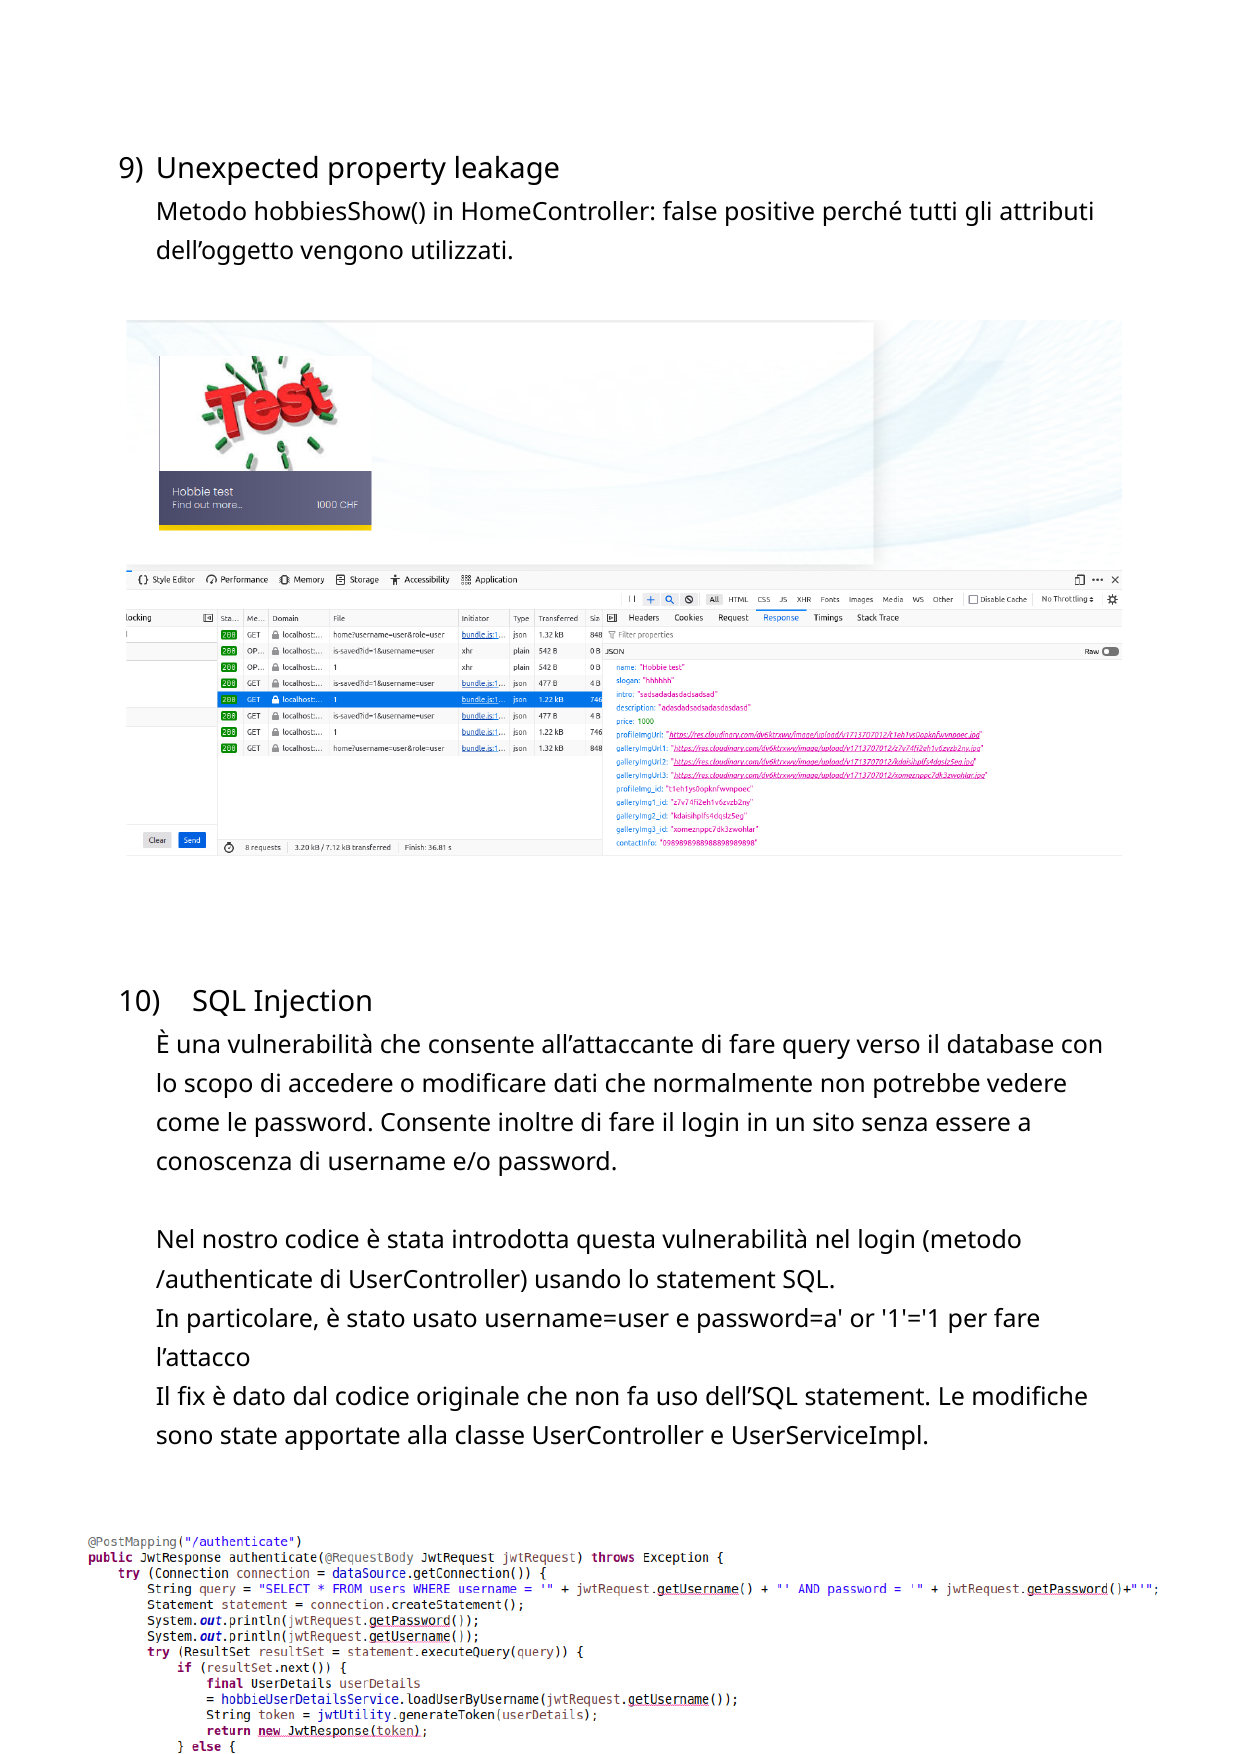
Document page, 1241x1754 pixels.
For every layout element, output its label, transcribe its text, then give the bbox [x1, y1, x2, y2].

list SQL Injection [118, 981, 1122, 1020]
list Nel nostro codice è stata introdotta questa vulnerabilità nel login (metodo /authenticate di UserController) usando lo statement SQL. [156, 1222, 1122, 1295]
picture [126, 320, 1123, 856]
picture [60, 1529, 1180, 1754]
list In particolare, è stato usato username=user e password=a' or '1'='1 per fare l’attacco [156, 1301, 1122, 1374]
list Unexpected property leakage [118, 148, 1122, 187]
list Il fix è dato dal codice originale che non fa uso dell’SQL statement. Le modifiche sono state apportate alla classe UserController e UserServiceImpl. [156, 1379, 1122, 1452]
list Metodo hobbiesShow() in HomeController: false positive perché tutti gli attributi dell’oggetto vengono utilizzati. [156, 193, 1122, 266]
list È una vulnerabilità che consente all’attaccante di fare query verso il database con lo scopo di accedere o modificare dati che normalmente non potrebbe vedere come le password. Consente inoltre di fare il login in un sito senza essere a conoscenza di username e/o password. [156, 1026, 1122, 1178]
